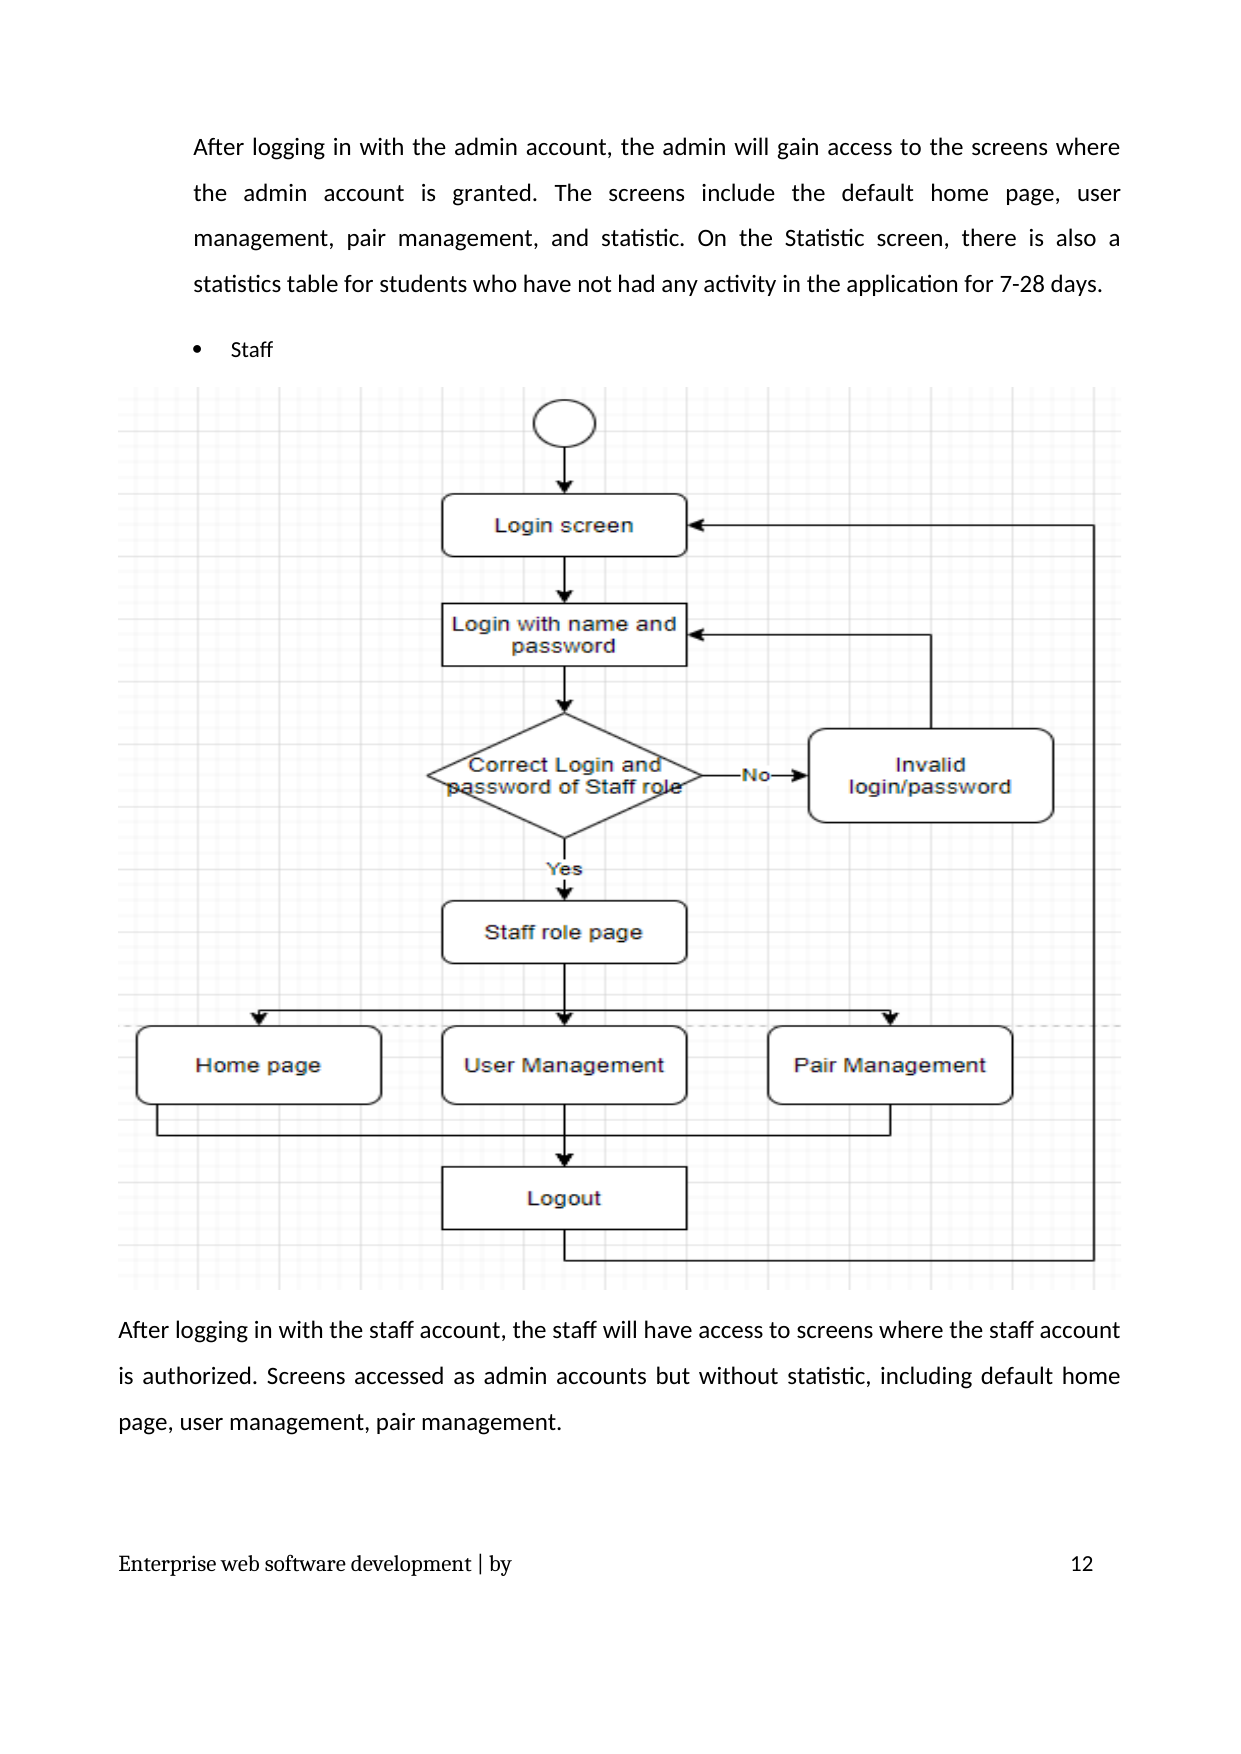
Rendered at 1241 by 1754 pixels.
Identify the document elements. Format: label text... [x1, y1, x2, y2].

picture [118, 387, 1122, 1290]
list Staff [193, 335, 1122, 363]
text After logging in with the staff account, the staff will have access to screens where the staff account is authorized. Screens accessed as admin accounts but without statistic, including default home page, user management, pair management. [118, 1314, 1122, 1436]
text After logging in with the admin account, the admin will gain access to the screens where the admin account is granted. The screens include the default home page, user management, pair management, and statistic. On the Statistic screen, there is also a statistics table for students who have not had any activity in the application for 7-28 days. [193, 131, 1122, 299]
